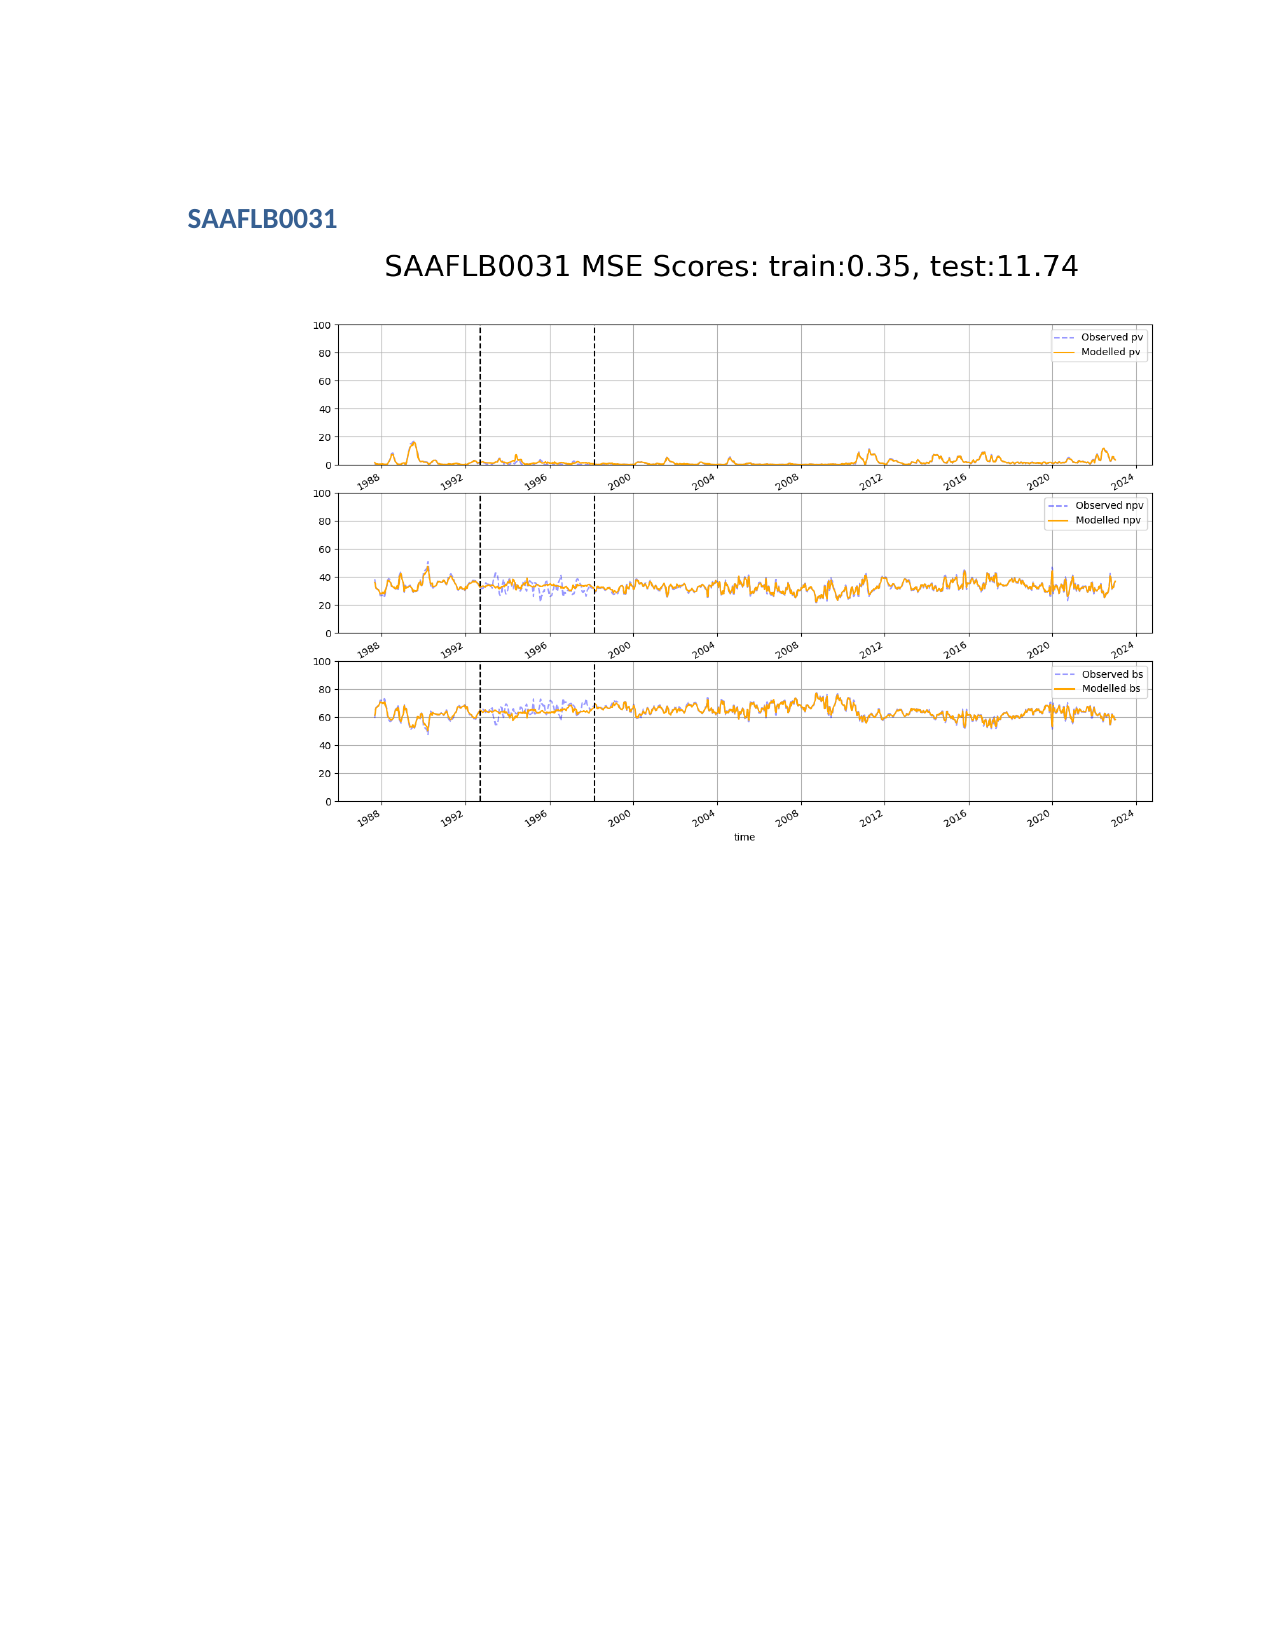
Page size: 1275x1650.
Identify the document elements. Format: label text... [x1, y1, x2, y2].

subtitle SAAFLB0031 [187, 200, 1087, 236]
picture [206, 241, 1257, 941]
